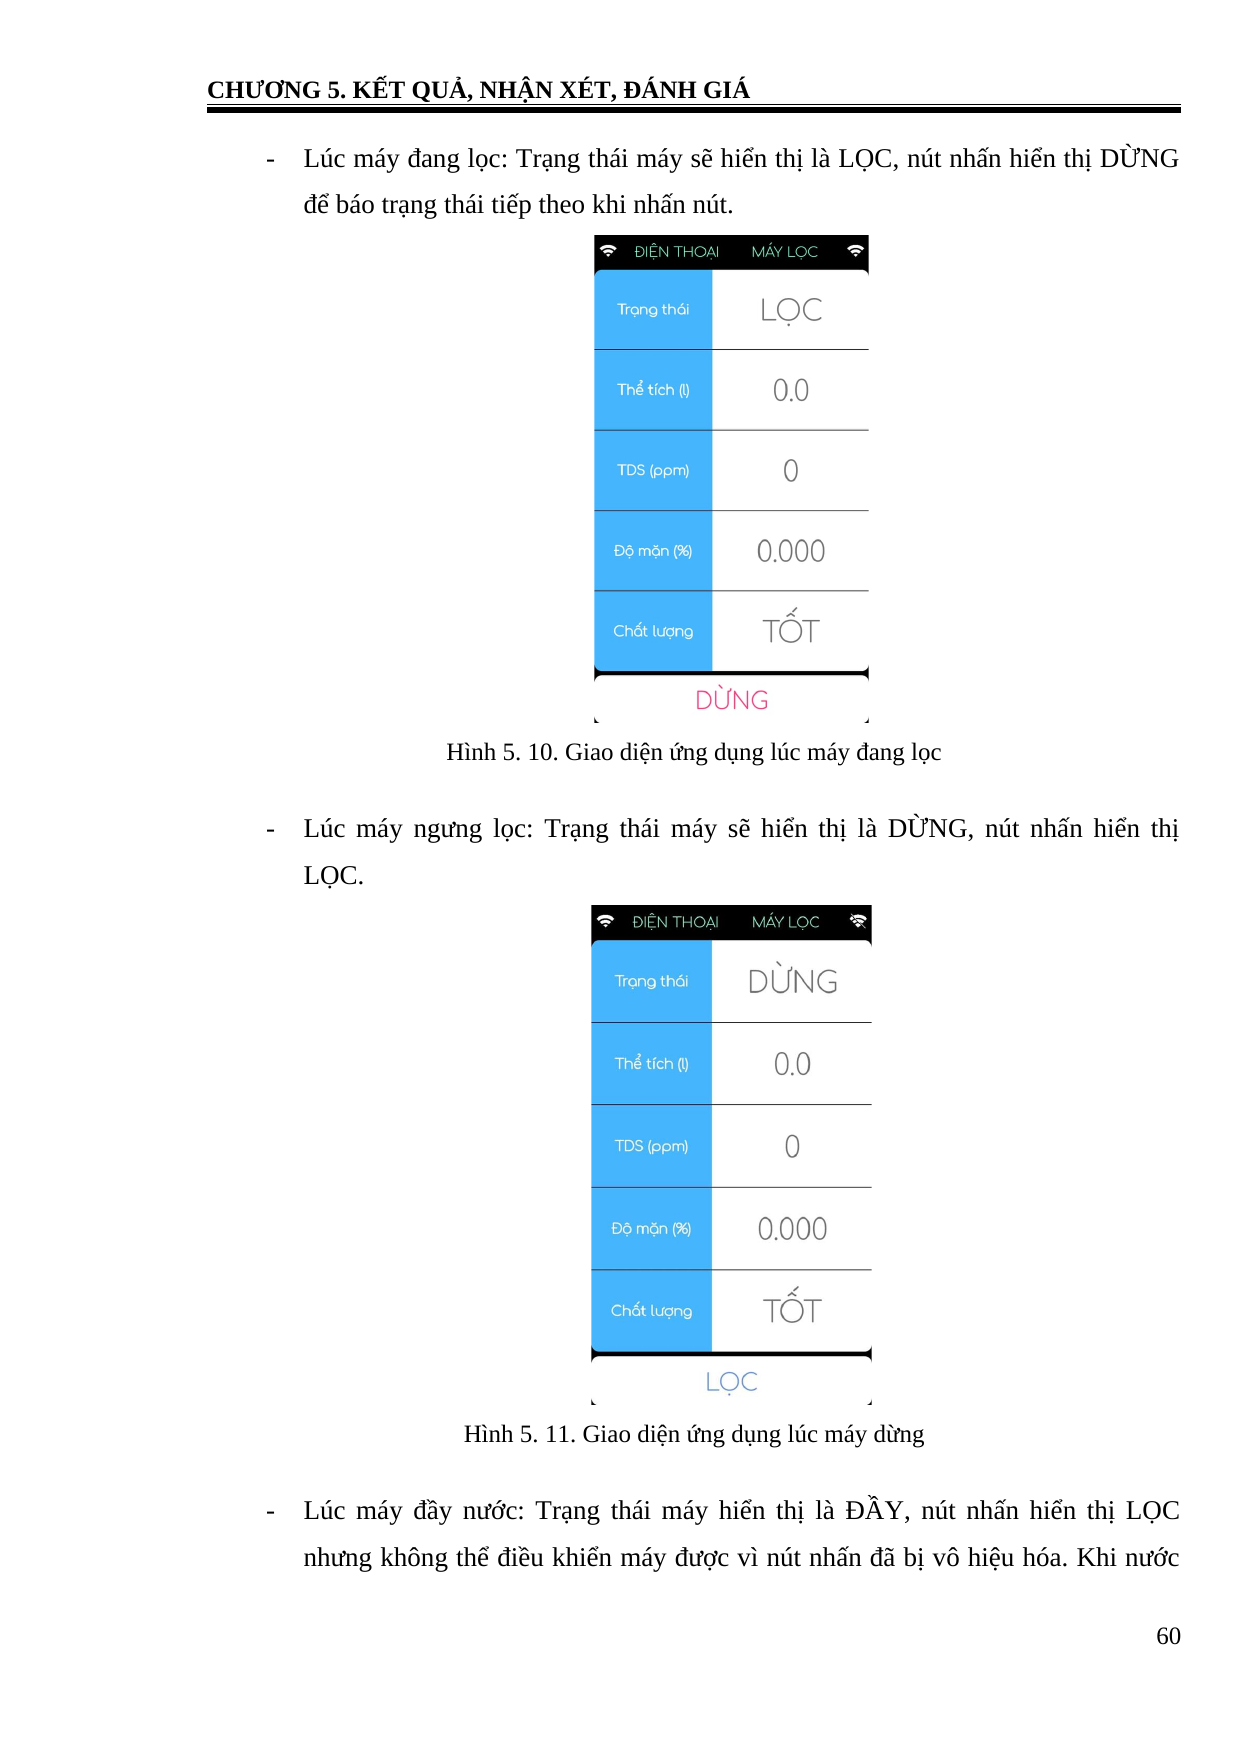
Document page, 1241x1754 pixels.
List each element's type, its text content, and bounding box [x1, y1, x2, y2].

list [266, 1494, 1181, 1572]
picture [594, 235, 869, 723]
picture [591, 905, 872, 1405]
list Lúc máy đang lọc: Trạng thái máy sẽ hiển thị là LỌC, nút nhấn hiển thị DỪNG để báo trạng thái tiếp theo khi nhấn nút. [266, 142, 1181, 220]
list Lúc máy ngưng lọc: Trạng thái máy sẽ hiển thị là DỪNG, nút nhấn hiển thị LỌC. [266, 812, 1181, 890]
text Hình 5. 11. Giao diện ứng dụng lúc máy dừng [207, 1419, 1181, 1447]
text Hình 5. 10. Giao diện ứng dụng lúc máy đang lọc [207, 737, 1181, 766]
